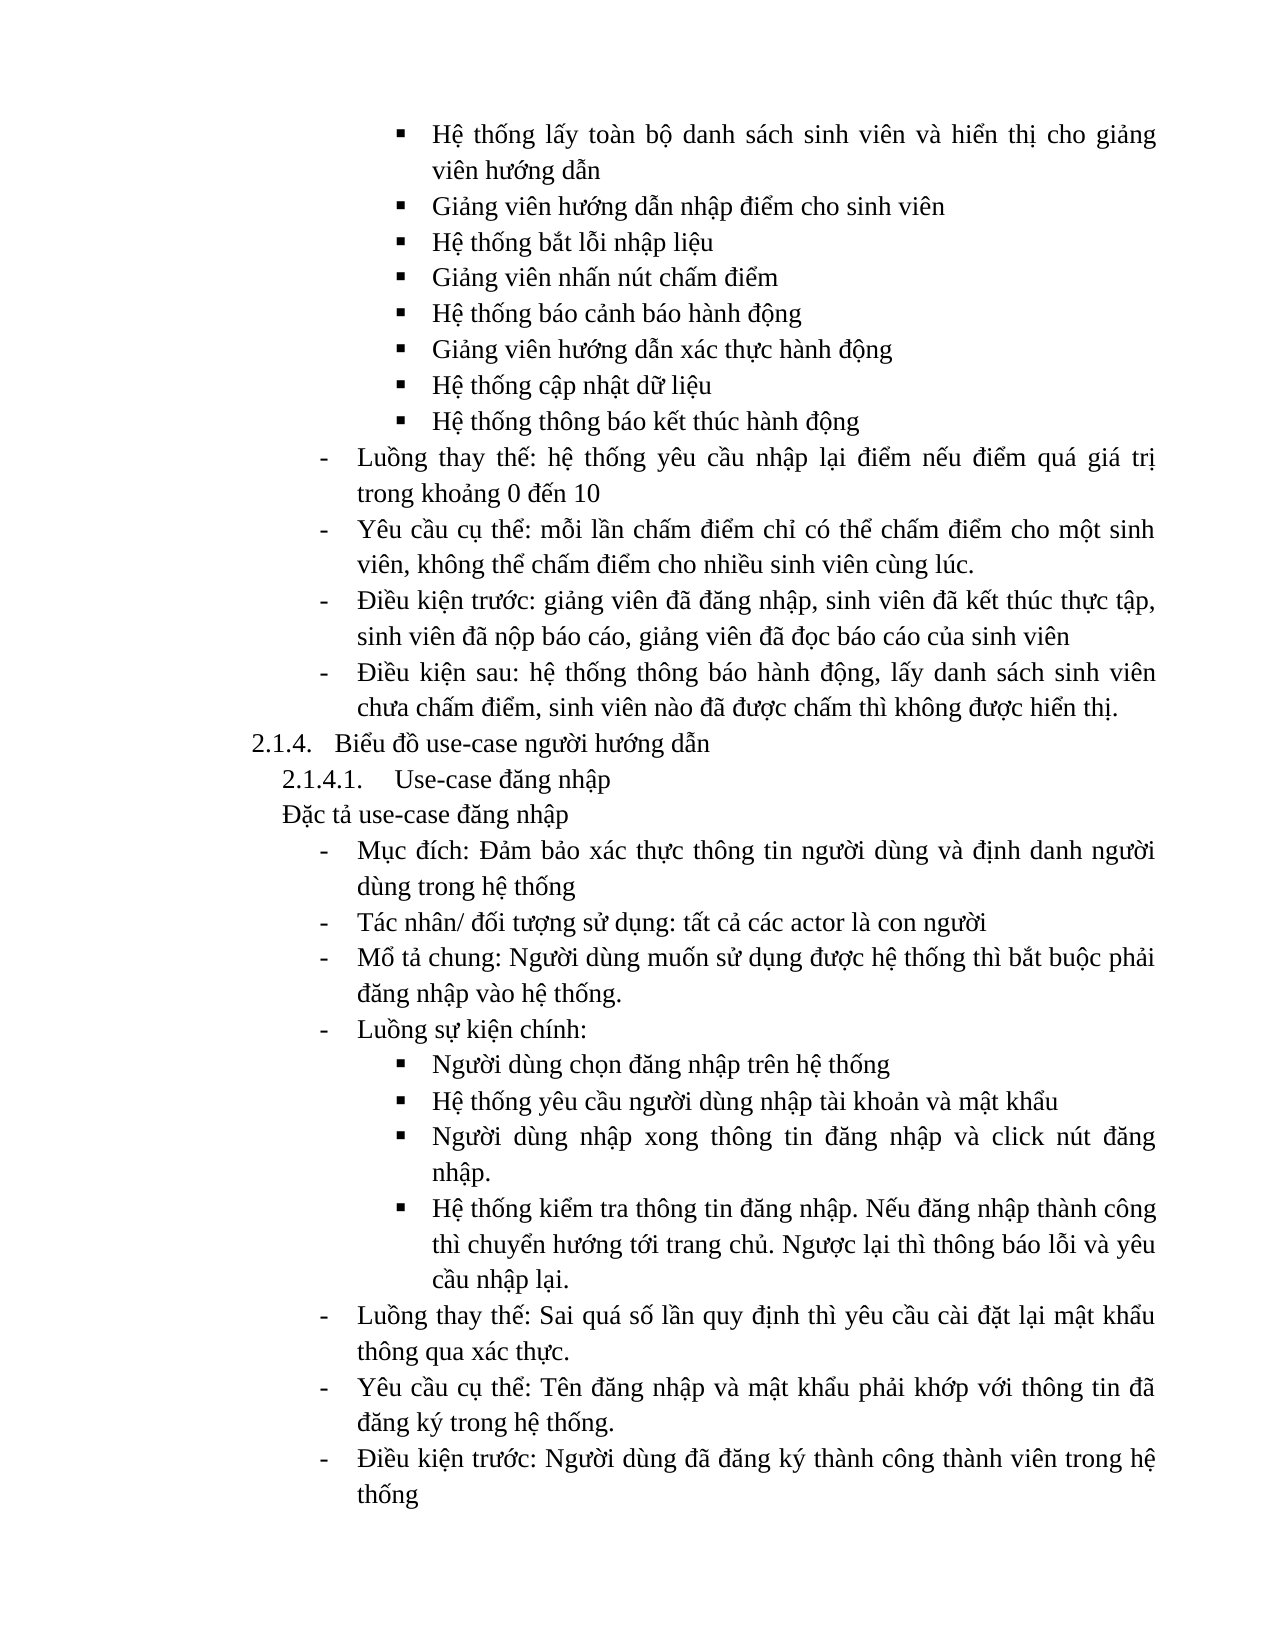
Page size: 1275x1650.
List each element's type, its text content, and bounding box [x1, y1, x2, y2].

list Biểu đồ use-case người hướng dẫn [282, 727, 1157, 758]
list Hệ thống báo cảnh báo hành động [394, 297, 1157, 329]
list Giảng viên hướng dẫn xác thực hành động [394, 333, 1157, 365]
list Hệ thống cập nhật dữ liệu [394, 369, 1157, 401]
list Giảng viên nhấn nút chấm điểm [394, 262, 1157, 293]
list Giảng viên hướng dẫn nhập điểm cho sinh viên [394, 190, 1157, 221]
list Hệ thống bắt lỗi nhập liệu [394, 226, 1157, 257]
list Người dùng chọn đăng nhập trên hệ thống [394, 1049, 1157, 1080]
list Use-case đăng nhập [282, 763, 1157, 794]
list Tác nhân/ đối tượng sử dụng: tất cả các actor là con người [319, 906, 1157, 937]
list Điều kiện trước: giảng viên đã đăng nhập, sinh viên đã kết thúc thực tập, sinh viên đã nộp báo cáo, giảng viên đã đọc báo cáo của sinh viên [319, 584, 1157, 651]
list Hệ thống kiểm tra thông tin đăng nhập. Nếu đăng nhập thành công thì chuyển hướng tới trang chủ. Ngược lại thì thông báo lỗi và yêu cầu nhập lại. [394, 1192, 1157, 1295]
list Yêu cầu cụ thể: Tên đăng nhập và mật khẩu phải khớp với thông tin đã đăng ký trong hệ thống. [319, 1371, 1157, 1438]
list Yêu cầu cụ thể: mỗi lần chấm điểm chỉ có thể chấm điểm cho một sinh viên, không thể chấm điểm cho nhiều sinh viên cùng lúc. [319, 513, 1157, 579]
list Luồng thay thế: Sai quá số lần quy định thì yêu cầu cài đặt lại mật khẩu thông qua xác thực. [319, 1299, 1157, 1366]
text Đặc tả use-case đăng nhập [282, 798, 1157, 830]
list Hệ thống yêu cầu người dùng nhập tài khoản và mật khẩu [394, 1084, 1157, 1116]
list Mục đích: Đảm bảo xác thực thông tin người dùng và định danh người dùng trong hệ thống [319, 834, 1157, 901]
list Người dùng nhập xong thông tin đăng nhập và click nút đăng nhập. [394, 1121, 1157, 1187]
list Luồng thay thế: hệ thống yêu cầu nhập lại điểm nếu điểm quá giá trị trong khoảng 0 đến 10 [319, 441, 1157, 508]
list Hệ thống lấy toàn bộ danh sách sinh viên và hiển thị cho giảng viên hướng dẫn [394, 118, 1157, 185]
list Điều kiện trước: Người dùng đã đăng ký thành công thành viên trong hệ thống [319, 1442, 1157, 1509]
list Điều kiện sau: hệ thống thông báo hành động, lấy danh sách sinh viên chưa chấm điểm, sinh viên nào đã được chấm thì không được hiển thị. [319, 656, 1157, 722]
list Hệ thống thông báo kết thúc hành động [394, 405, 1157, 437]
list Mổ tả chung: Người dùng muốn sử dụng được hệ thống thì bắt buộc phải đăng nhập vào hệ thống. [319, 941, 1157, 1008]
list Luồng sự kiện chính: [319, 1013, 1157, 1044]
